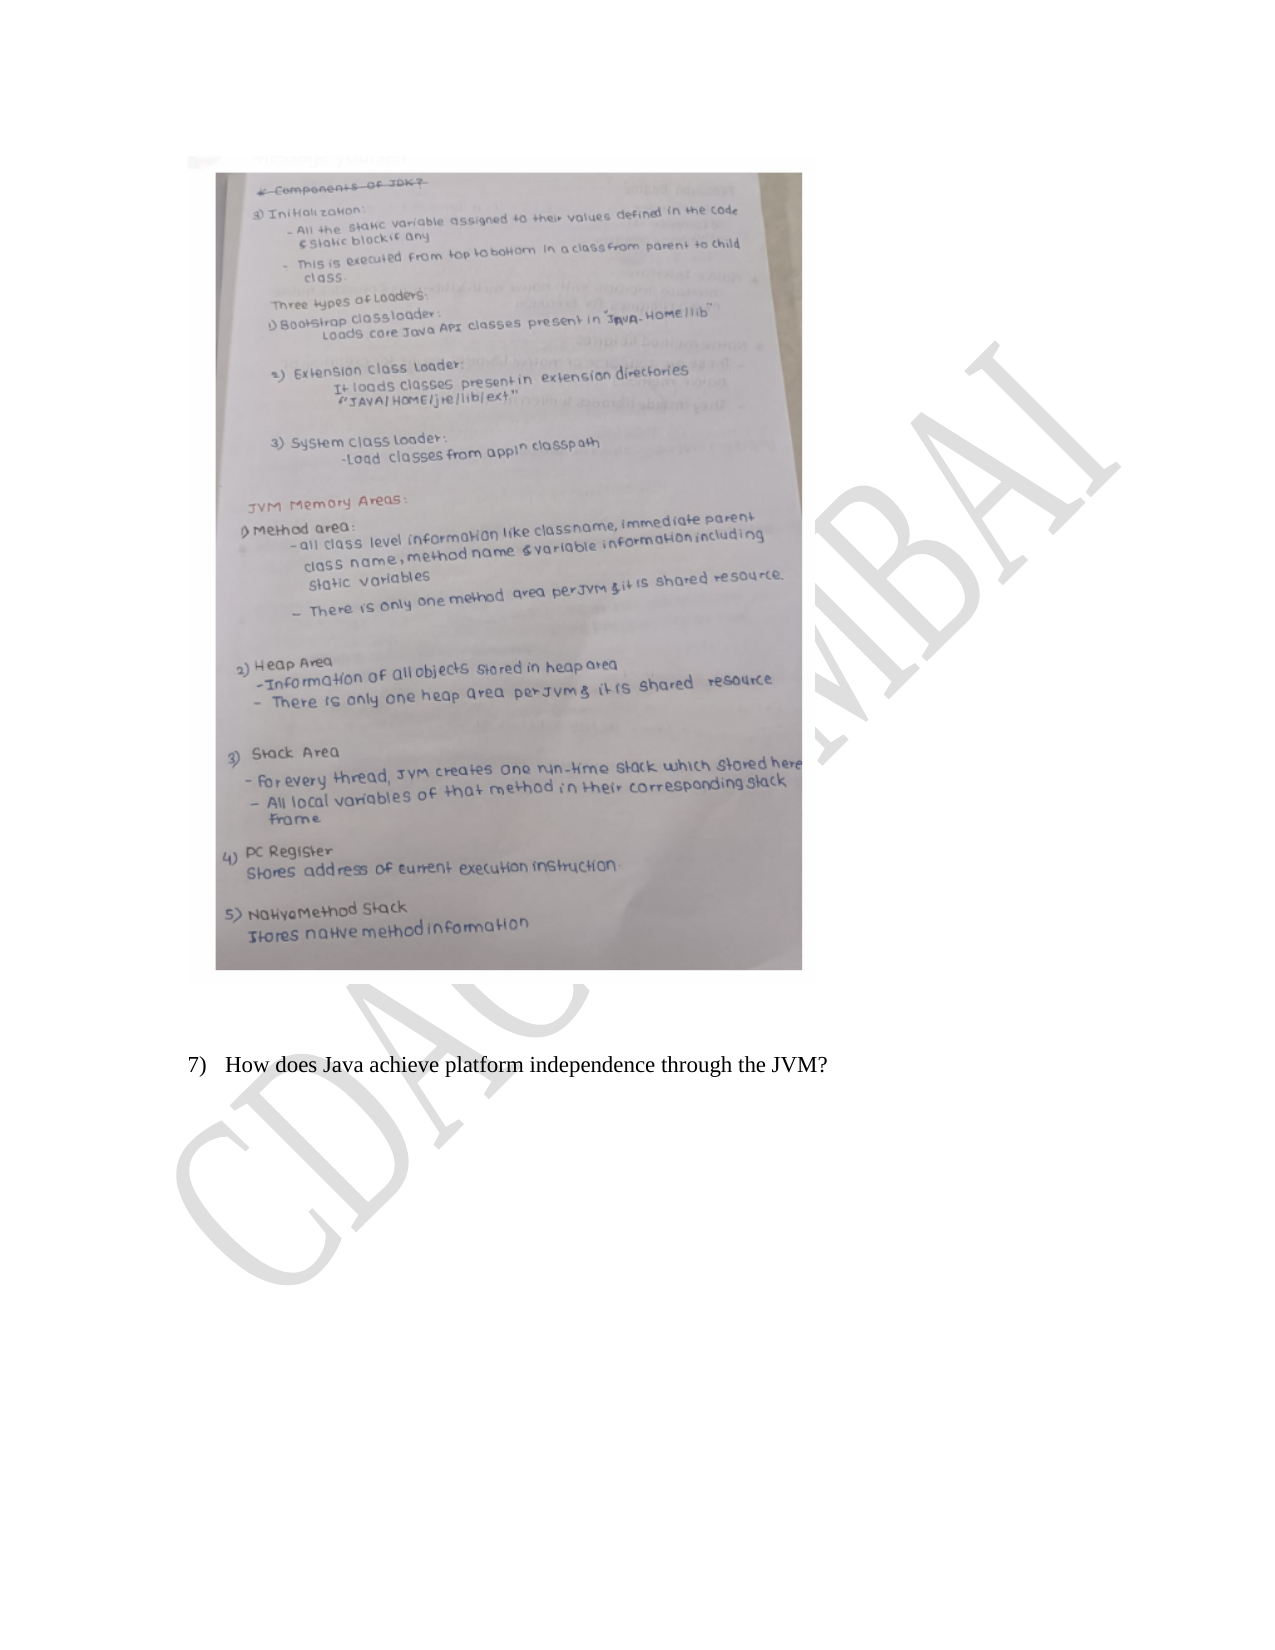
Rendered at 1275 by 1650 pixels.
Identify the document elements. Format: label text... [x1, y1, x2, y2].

picture [187, 150, 815, 984]
list How does Java achieve platform independence through the JVM? [187, 1051, 1125, 1077]
